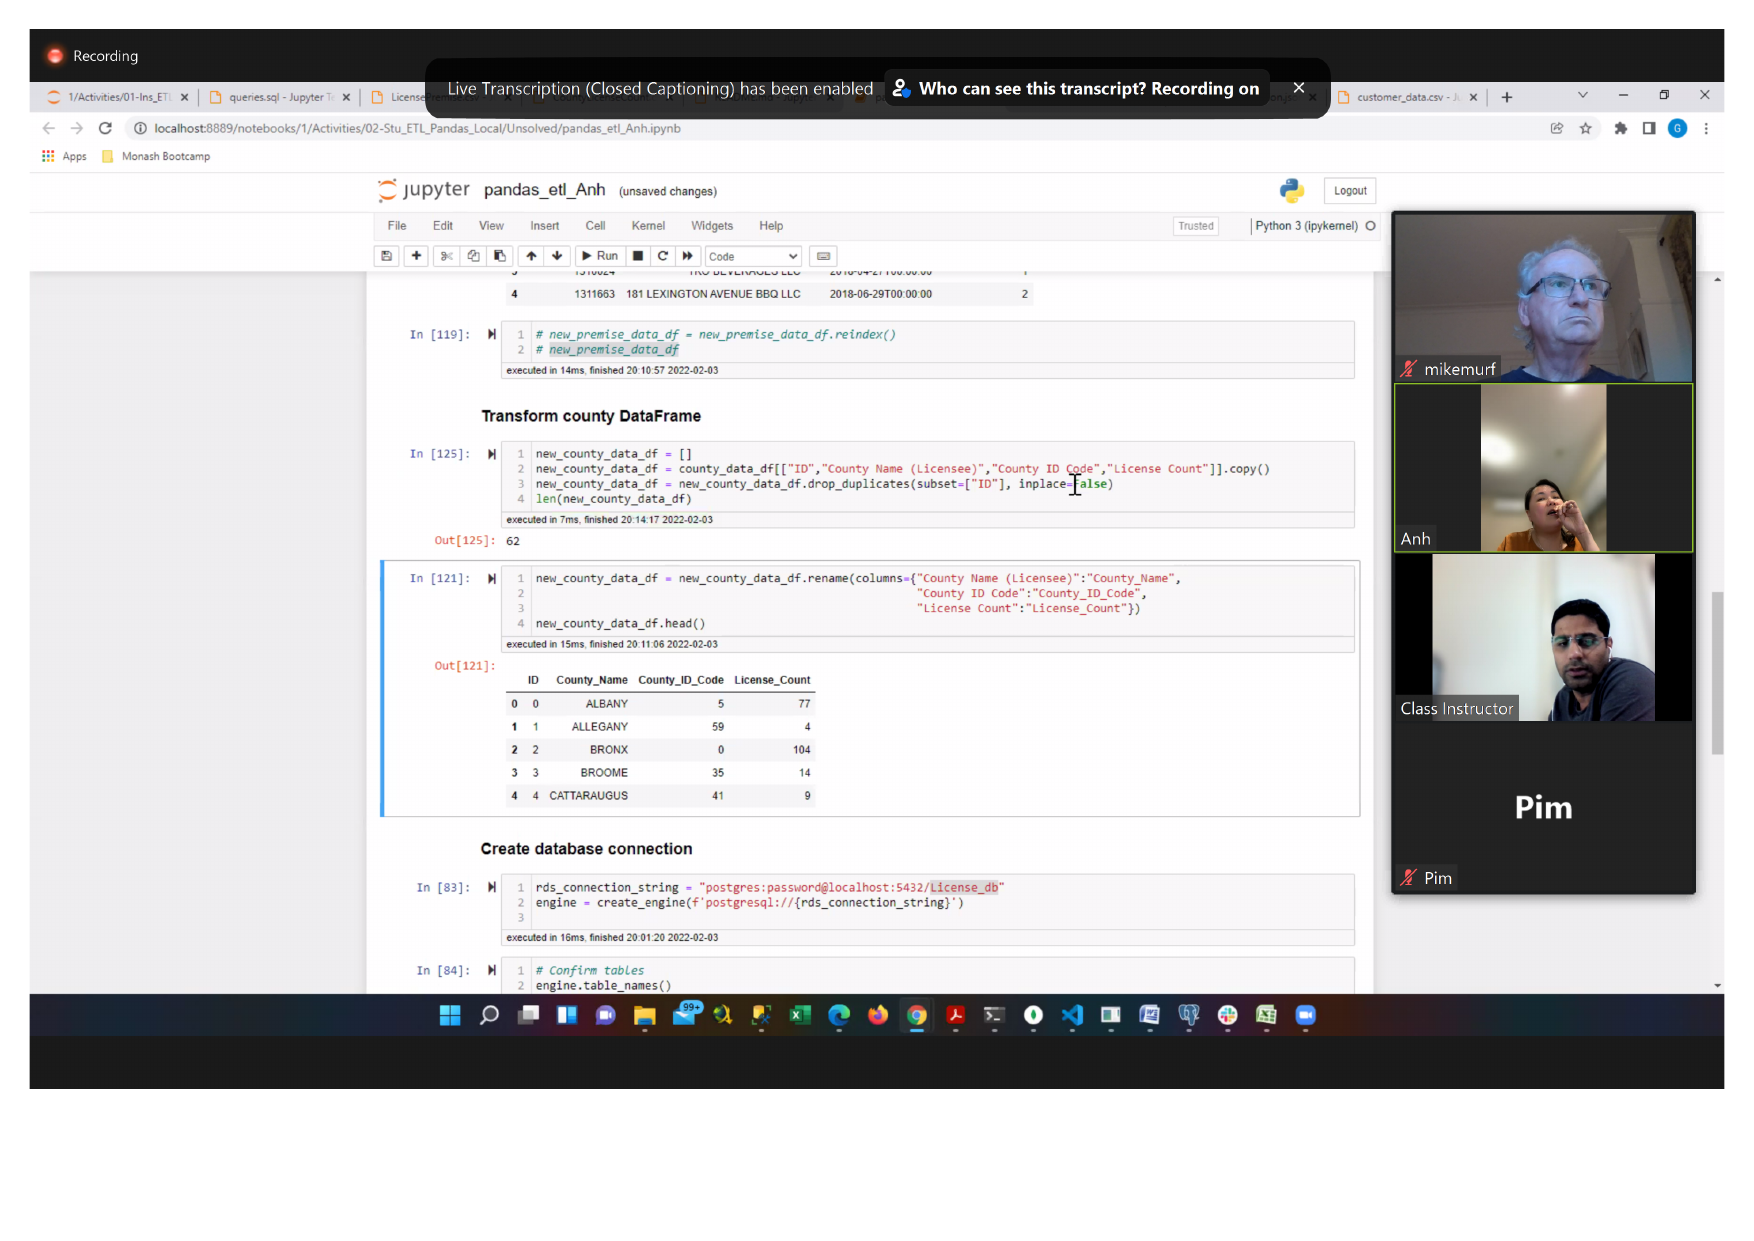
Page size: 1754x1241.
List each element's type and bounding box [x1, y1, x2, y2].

picture [29, 29, 1725, 1089]
